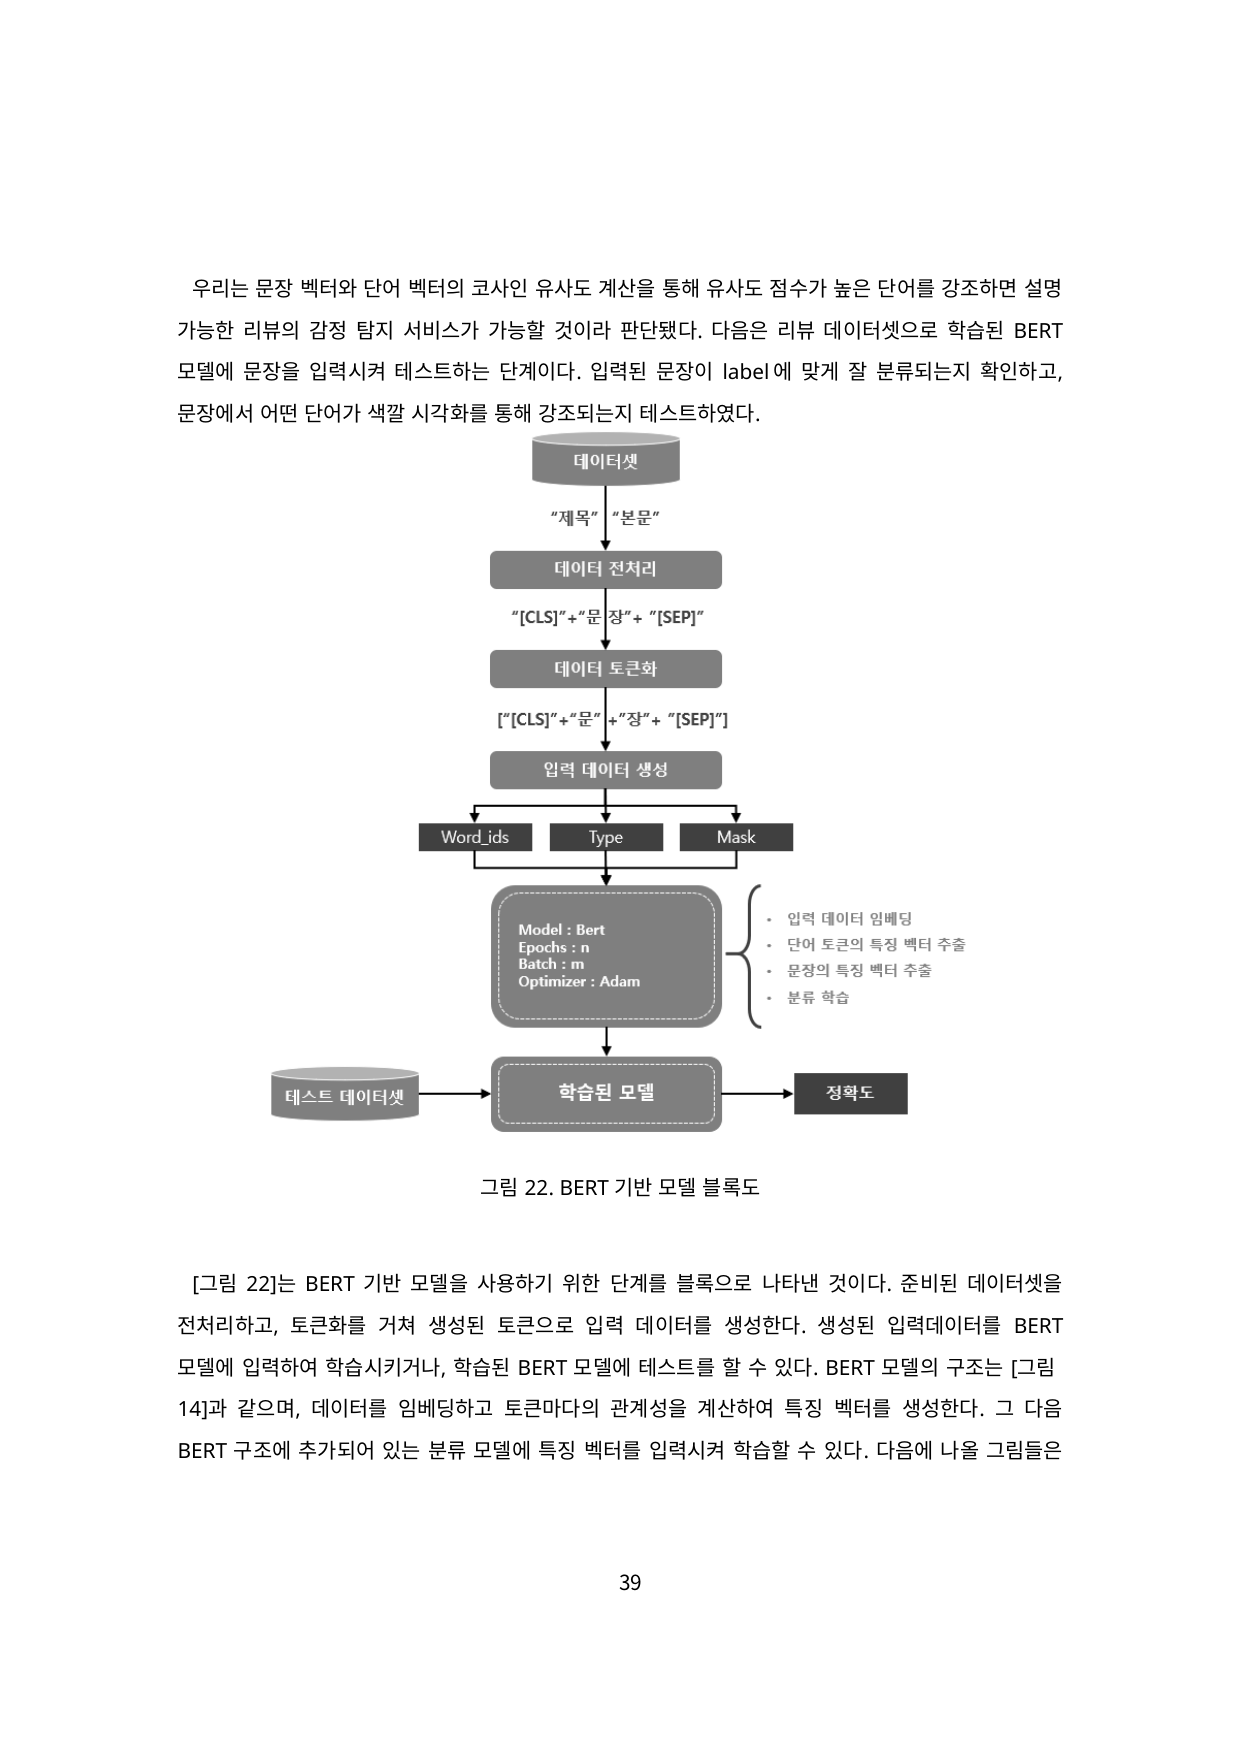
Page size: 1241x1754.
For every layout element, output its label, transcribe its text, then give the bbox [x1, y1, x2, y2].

text 우리는 문장 벡터와 단어 벡터의 코사인 유사도 계산을 통해 유사도 점수가 높은 단어를 강조하면 설명 가능한 리뷰의 감정 탐지 서비스가 가능할 것이라 판단됐다. 다음은 리뷰 데이터셋으로 학습된 BERT 모델에 문장을 입력시켜 테스트하는 단계이다. 입력된 문장이 label에 맞게 잘 분류되는지 확인하고, 문장에서 어떤 단어가 색깔 시각화를 통해 강조되는지 테스트하였다. [177, 261, 1063, 428]
picture [260, 427, 981, 1133]
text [177, 1256, 1063, 1465]
